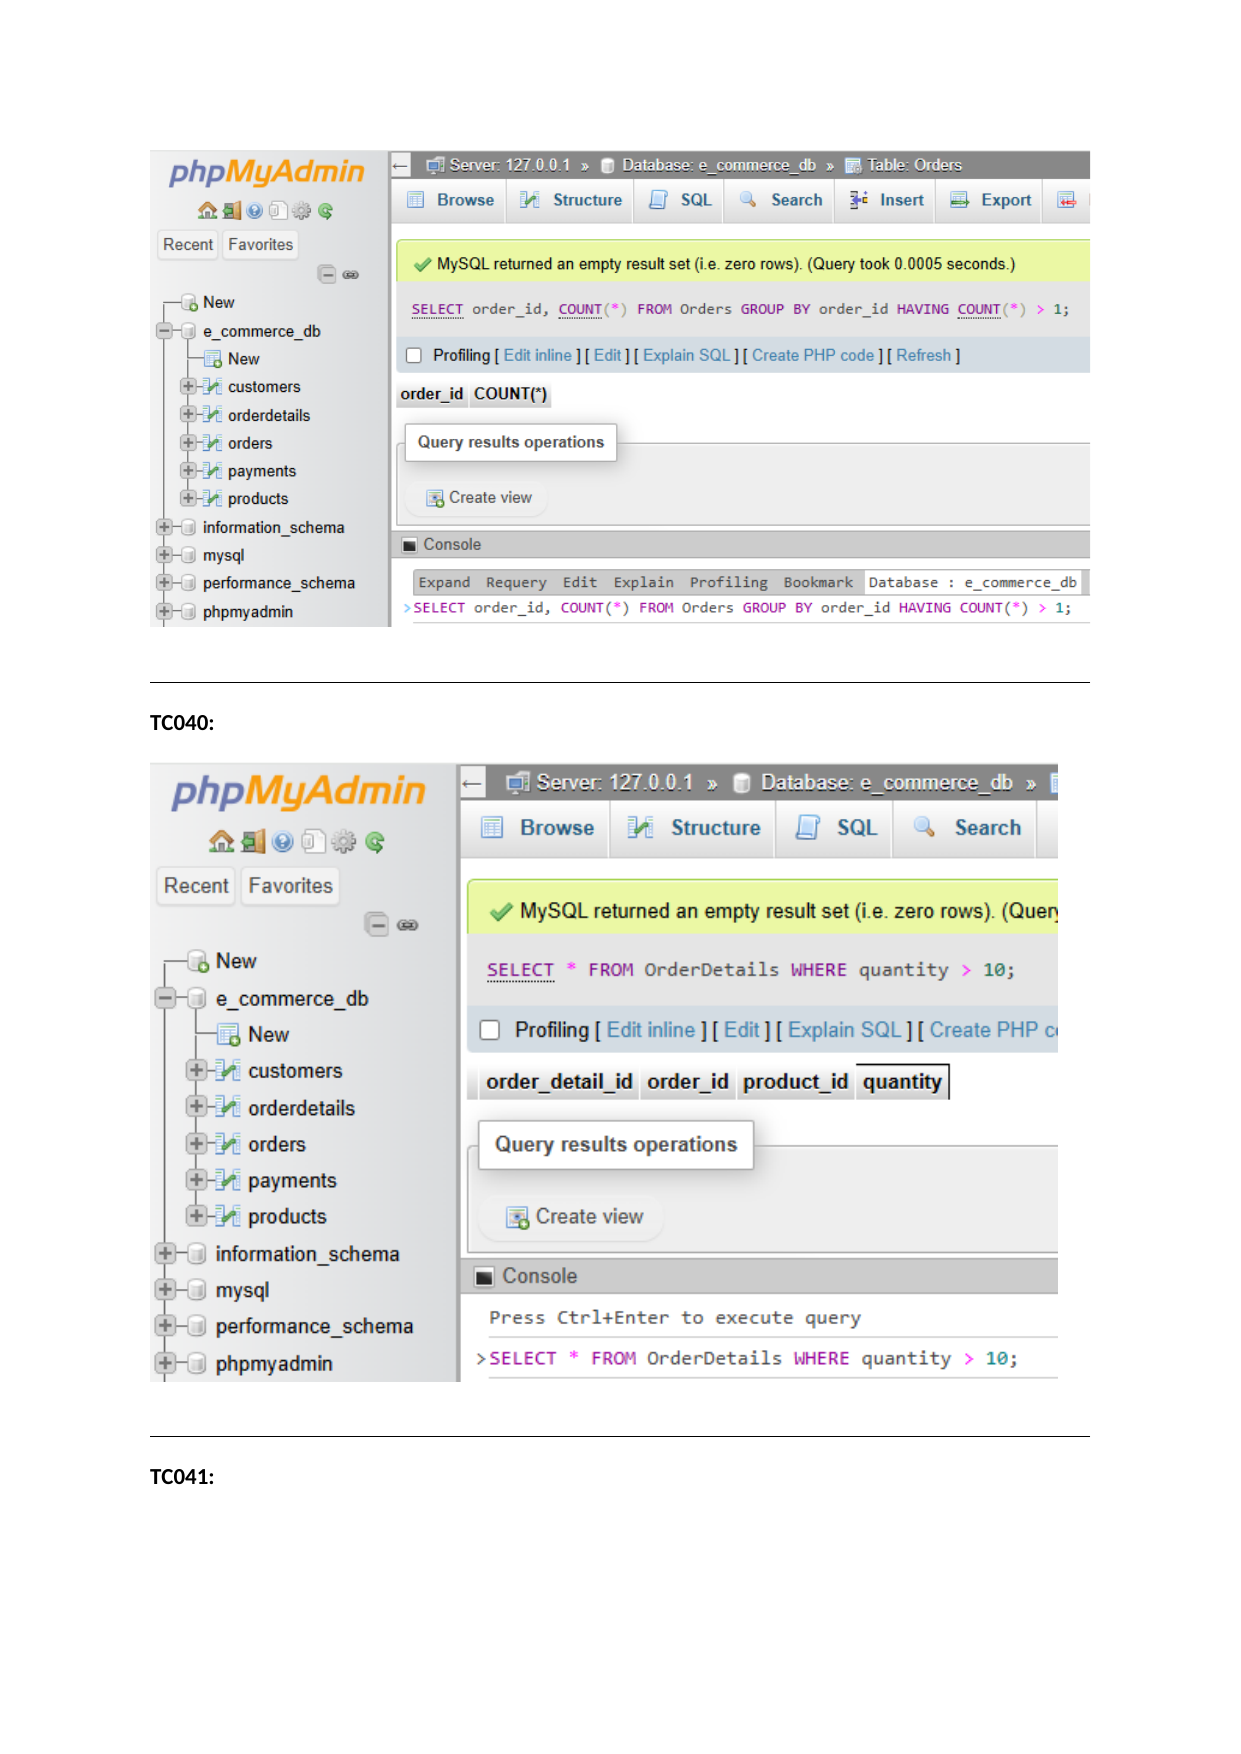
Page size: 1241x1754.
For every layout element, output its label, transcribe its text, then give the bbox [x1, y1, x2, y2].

picture [150, 760, 1058, 1382]
text TC040: [150, 708, 1090, 736]
text TC041: [150, 1462, 1090, 1490]
picture [150, 150, 1091, 627]
